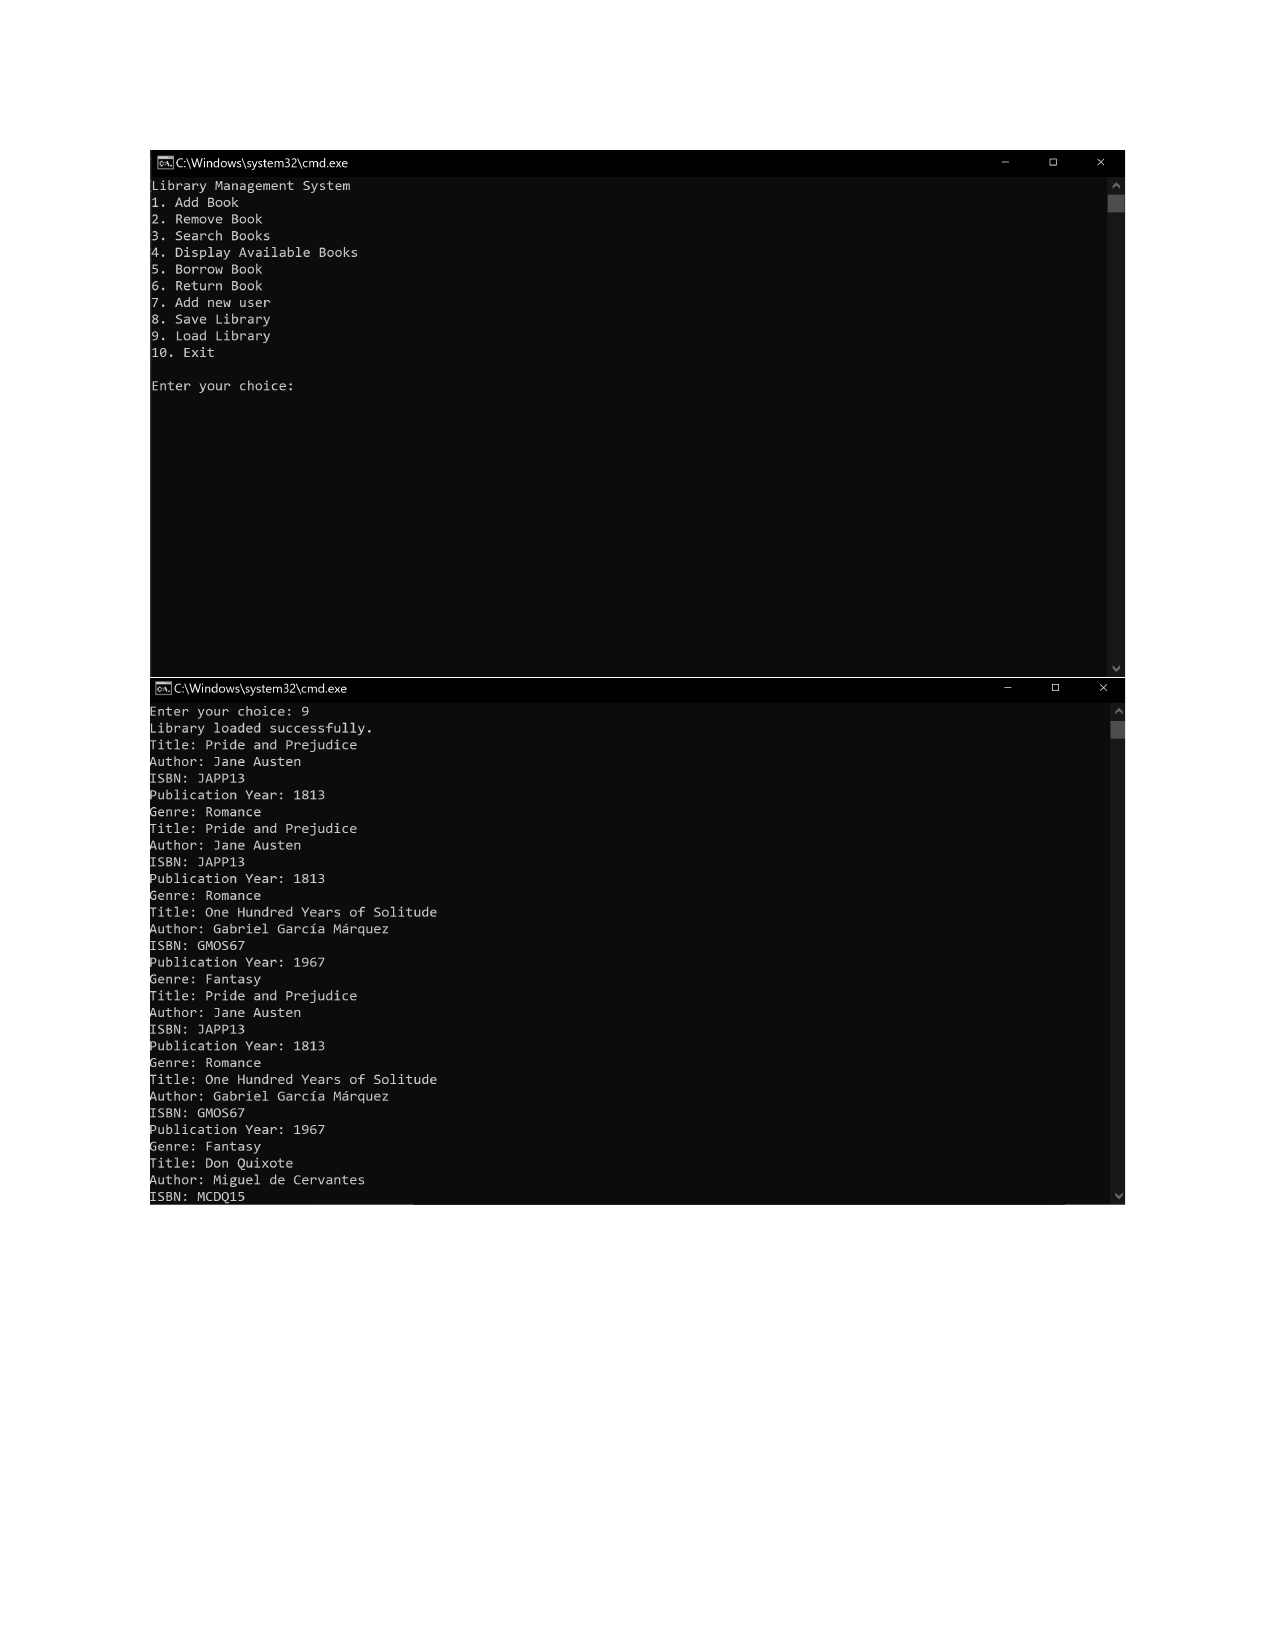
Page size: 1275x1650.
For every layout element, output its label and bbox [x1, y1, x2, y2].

picture [150, 678, 1125, 1205]
picture [150, 150, 1125, 677]
